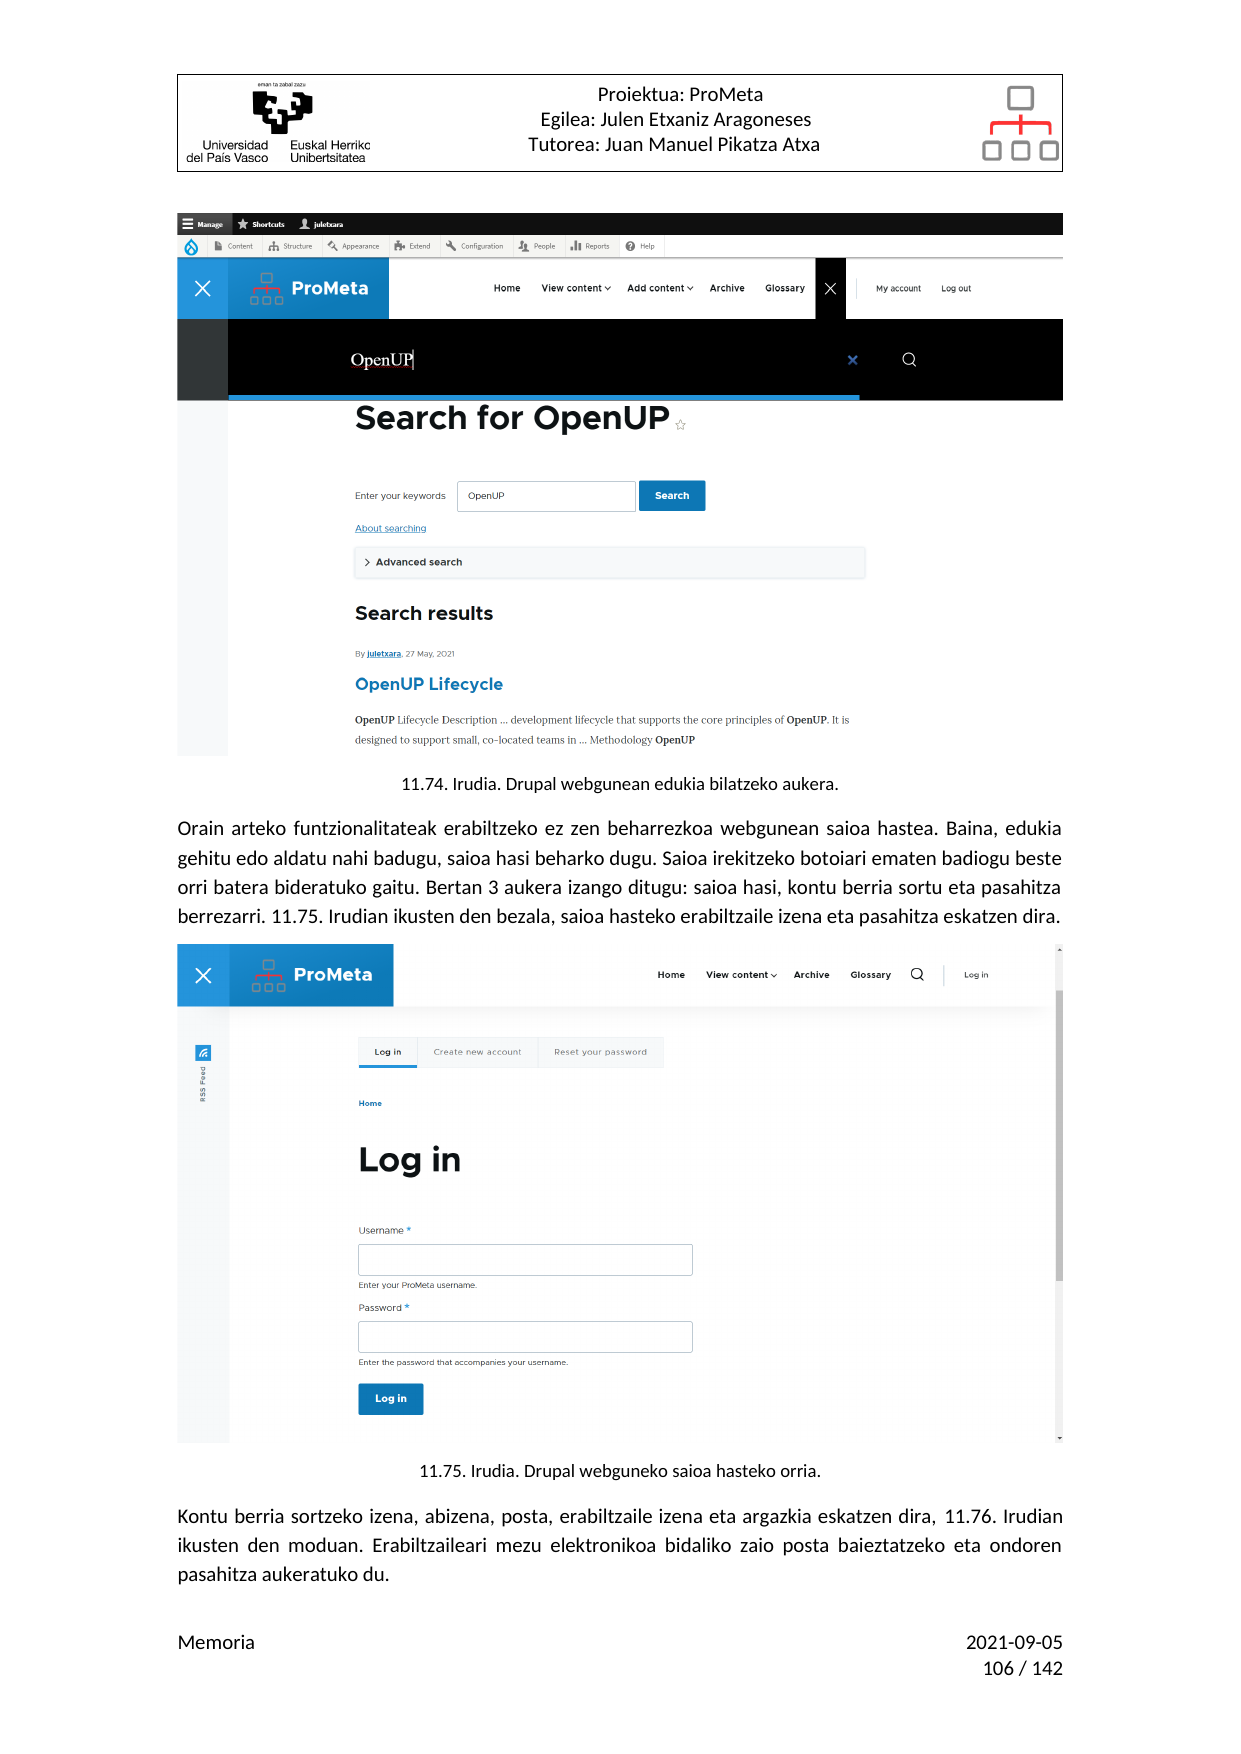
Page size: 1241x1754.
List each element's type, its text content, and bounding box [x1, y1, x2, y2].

picture [978, 80, 1060, 162]
picture [177, 213, 1063, 756]
picture [177, 944, 1063, 1443]
picture [182, 81, 370, 162]
